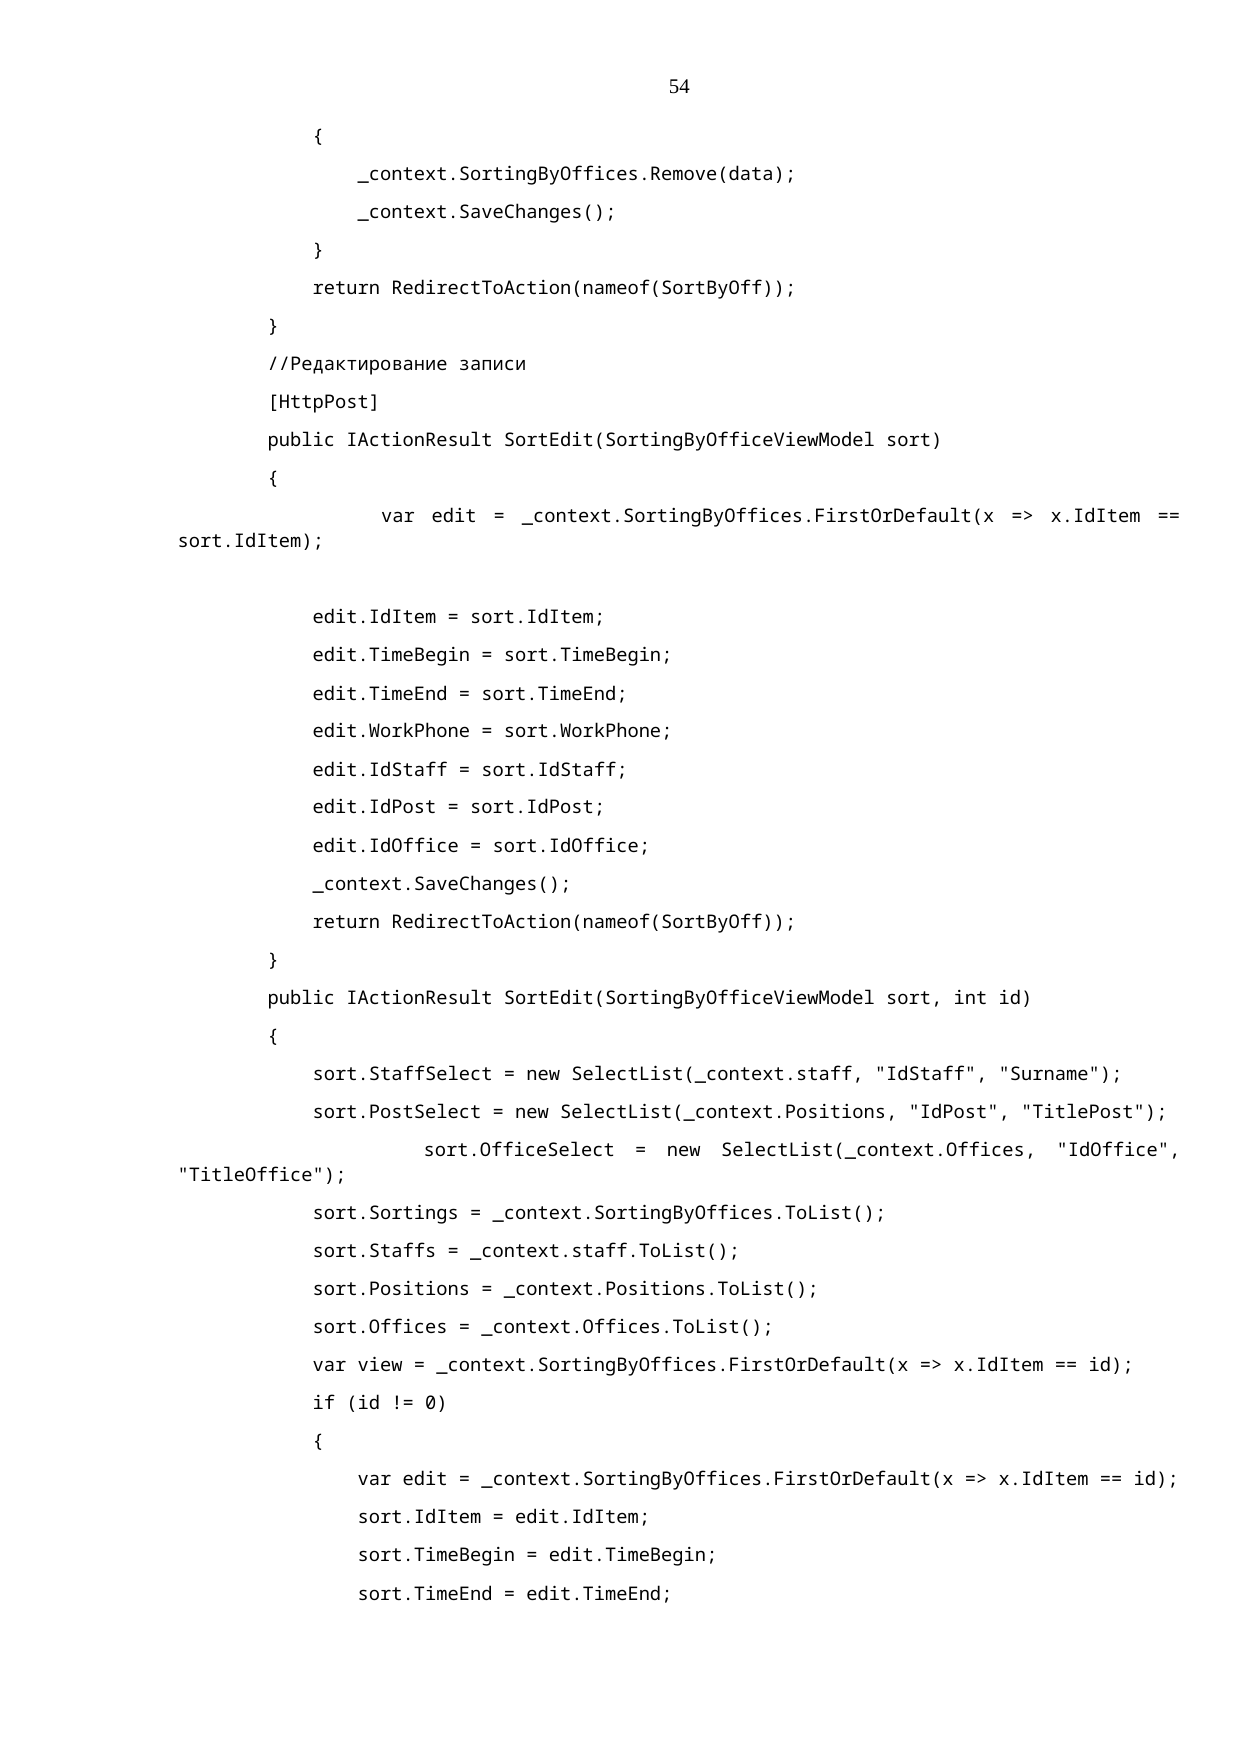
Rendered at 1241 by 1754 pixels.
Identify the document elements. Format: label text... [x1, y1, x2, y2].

text sort.Positions = _context.Positions.ToList(); [177, 1276, 1181, 1301]
text { [177, 1022, 1181, 1047]
text { [177, 122, 1181, 147]
text edit.IdItem = sort.IdItem; [177, 604, 1181, 629]
text sort.IdItem = edit.IdItem; [177, 1504, 1181, 1529]
text edit.IdPost = sort.IdPost; [177, 794, 1181, 819]
text sort.TimeEnd = edit.TimeEnd; [177, 1580, 1181, 1605]
text edit.TimeEnd = sort.TimeEnd; [177, 680, 1181, 705]
text _context.SortingByOffices.Remove(data); [177, 160, 1181, 186]
text //Редактирование записи [177, 350, 1181, 376]
text [HttpPost] [177, 388, 1181, 414]
text } [177, 312, 1181, 338]
text var edit = _context.SortingByOffices.FirstOrDefault(x => x.IdItem == sort.IdItem); [177, 502, 1181, 553]
text } [177, 236, 1181, 262]
text sort.TimeBegin = edit.TimeBegin; [177, 1542, 1181, 1567]
text edit.TimeBegin = sort.TimeBegin; [177, 642, 1181, 667]
text sort.PostSelect = new SelectList(_context.Positions, "IdPost", "TitlePost"); [177, 1098, 1181, 1123]
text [177, 274, 1181, 299]
text sort.OfficeSelect = new SelectList(_context.Offices, "IdOffice", "TitleOffice"); [177, 1136, 1181, 1187]
text { [177, 1428, 1181, 1453]
text _context.SaveChanges(); [177, 870, 1181, 895]
text sort.Sortings = _context.SortingByOffices.ToList(); [177, 1199, 1181, 1225]
text if (id != 0) [177, 1390, 1181, 1415]
text sort.Staffs = _context.staff.ToList(); [177, 1238, 1181, 1263]
text { [177, 464, 1181, 490]
text edit.IdStaff = sort.IdStaff; [177, 756, 1181, 781]
text var view = _context.SortingByOffices.FirstOrDefault(x => x.IdItem == id); [177, 1352, 1181, 1377]
text public IActionResult SortEdit(SortingByOfficeViewModel sort) [177, 426, 1181, 452]
text edit.WorkPhone = sort.WorkPhone; [177, 718, 1181, 743]
text var edit = _context.SortingByOffices.FirstOrDefault(x => x.IdItem == id); [177, 1466, 1181, 1491]
text sort.Offices = _context.Offices.ToList(); [177, 1314, 1181, 1339]
text return RedirectToAction(nameof(SortByOff)); [177, 908, 1181, 933]
text edit.IdOffice = sort.IdOffice; [177, 832, 1181, 857]
text sort.StaffSelect = new SelectList(_context.staff, "IdStaff", "Surname"); [177, 1060, 1181, 1086]
text } [177, 946, 1181, 971]
text public IActionResult SortEdit(SortingByOfficeViewModel sort, int id) [177, 984, 1181, 1009]
text _context.SaveChanges(); [177, 198, 1181, 223]
